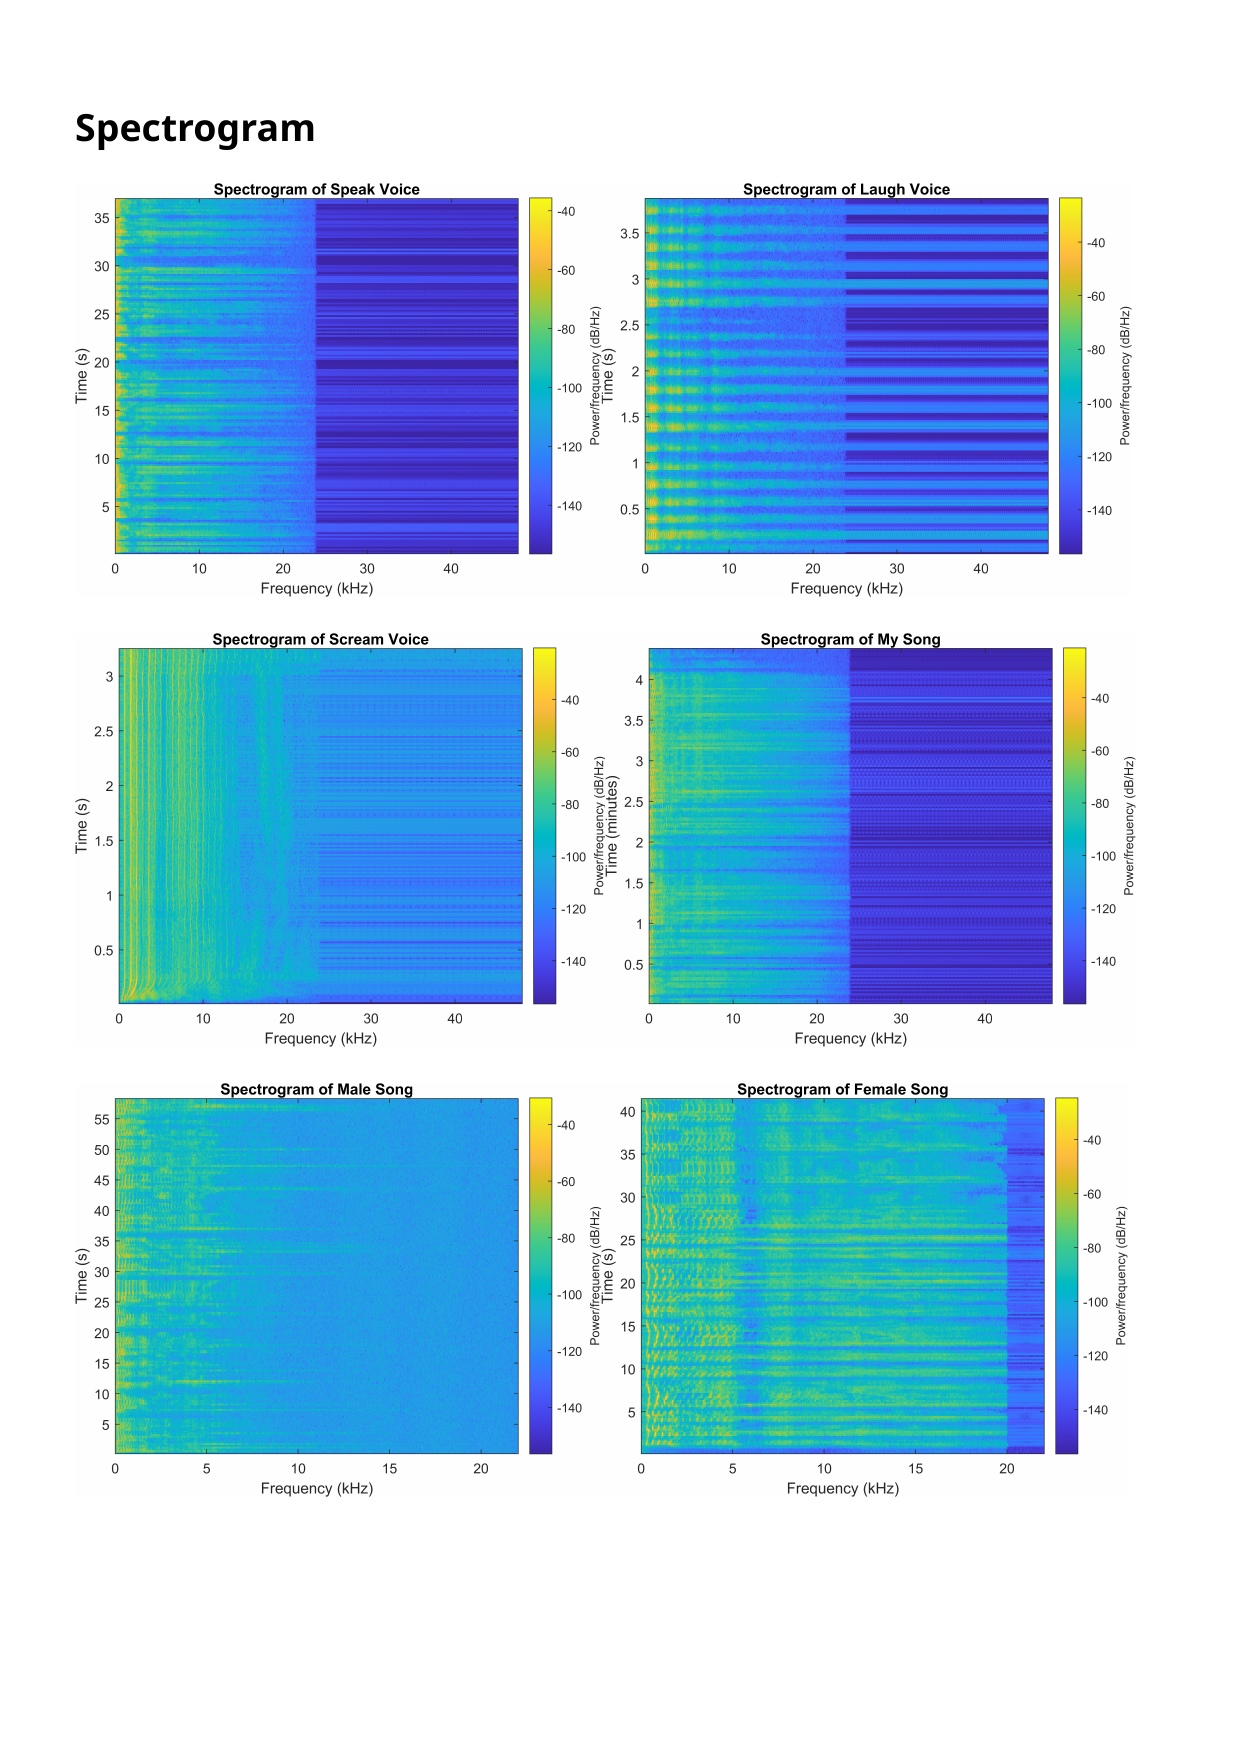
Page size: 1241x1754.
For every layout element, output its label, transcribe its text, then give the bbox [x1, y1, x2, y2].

picture [75, 183, 1132, 597]
picture [75, 633, 1136, 1047]
subtitle Spectrogram [75, 89, 1165, 164]
picture [75, 1083, 1128, 1497]
